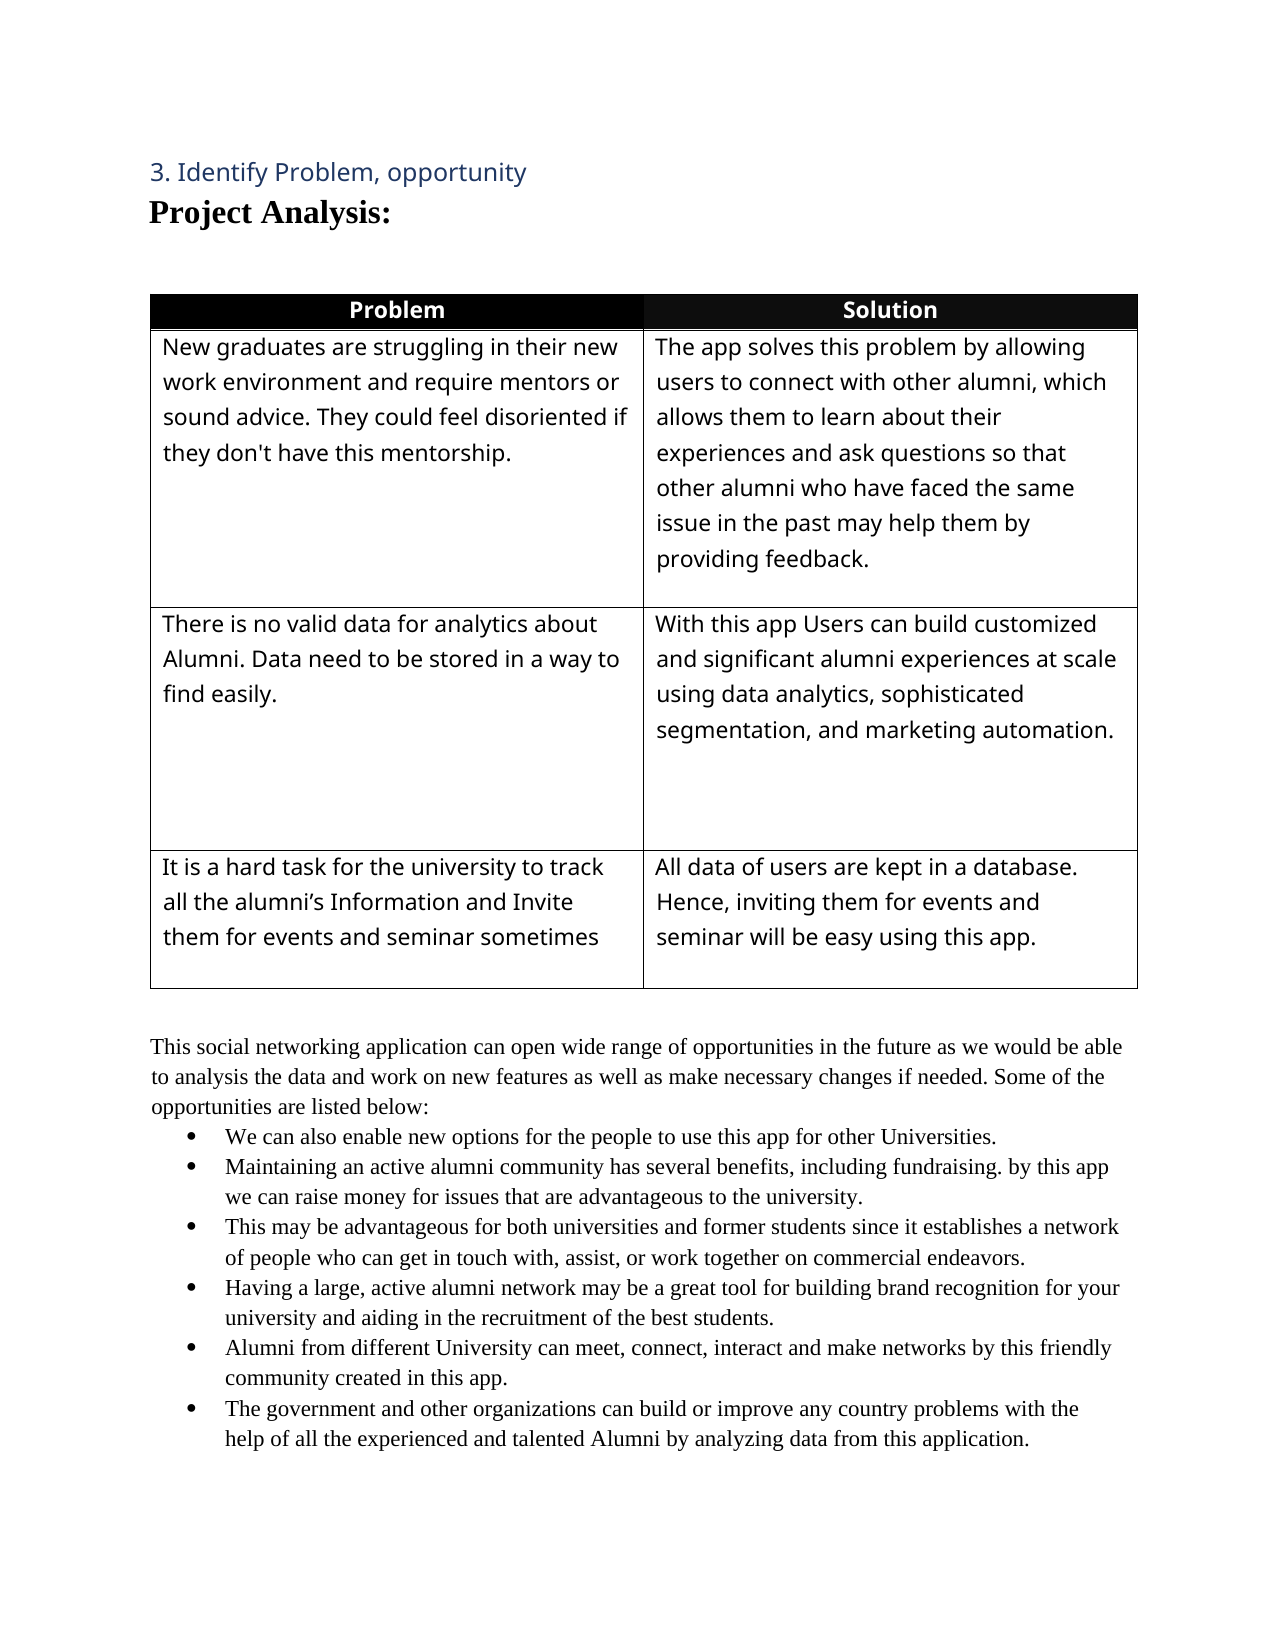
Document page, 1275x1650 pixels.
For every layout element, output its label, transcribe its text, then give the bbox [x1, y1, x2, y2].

table_cell It is a hard task for the university to track all the alumni’s Information and Invite them for events and seminar sometimes [151, 851, 643, 987]
list Alumni from different University can meet, connect, interact and make networks by this friendly community created in this app. [187, 1334, 1125, 1391]
list This may be advantageous for both universities and former students since it establishes a network of people who can get in touch with, assist, or work together on commercial endeavors. [187, 1213, 1125, 1270]
table_cell All data of users are kept in a database. Hence, inviting them for events and seminar will be easy using this app. [644, 851, 1137, 987]
table_cell With this app Users can build customized and significant alumni experiences at scale using data analytics, sophisticated segmentation, and marketing automation. [644, 608, 1137, 849]
text This social networking application can open wide range of opportunities in the future as we would be able to analysis the data and work on new features as well as make necessary changes if needed. Some of the opportunities are listed below: [150, 1033, 1125, 1119]
table_cell New graduates are struggling in their new work environment and require mentors or sound advice. They could feel disoriented if they don't have this mentorship. [151, 331, 643, 607]
table_header Solution [644, 295, 1137, 329]
list Having a large, active alumni network may be a great tool for building brand recognition for your university and aiding in the recruitment of the best students. [187, 1274, 1125, 1330]
text Project Analysis: [148, 193, 1125, 231]
list Maintaining an active alumni community has several benefits, including fundraising. by this app we can raise money for issues that are advantageous to the university. [187, 1153, 1125, 1209]
table_cell The app solves this problem by allowing users to connect with other alumni, which allows them to learn about their experiences and ask questions so that other alumni who have faced the same issue in the past may help them by providing feedback. [644, 331, 1137, 607]
subtitle 3. Identify Problem, opportunity [150, 154, 1125, 188]
table_cell There is no valid data for analytics about Alumni. Data need to be stored in a way to find easily. [151, 608, 643, 849]
table_header Problem [151, 295, 643, 329]
list We can also enable new options for the people to use this app for other Universities. [187, 1123, 1125, 1149]
list The government and other organizations can build or improve any country problems with the help of all the experienced and talented Alumni by analyzing data from this application. [187, 1394, 1125, 1451]
